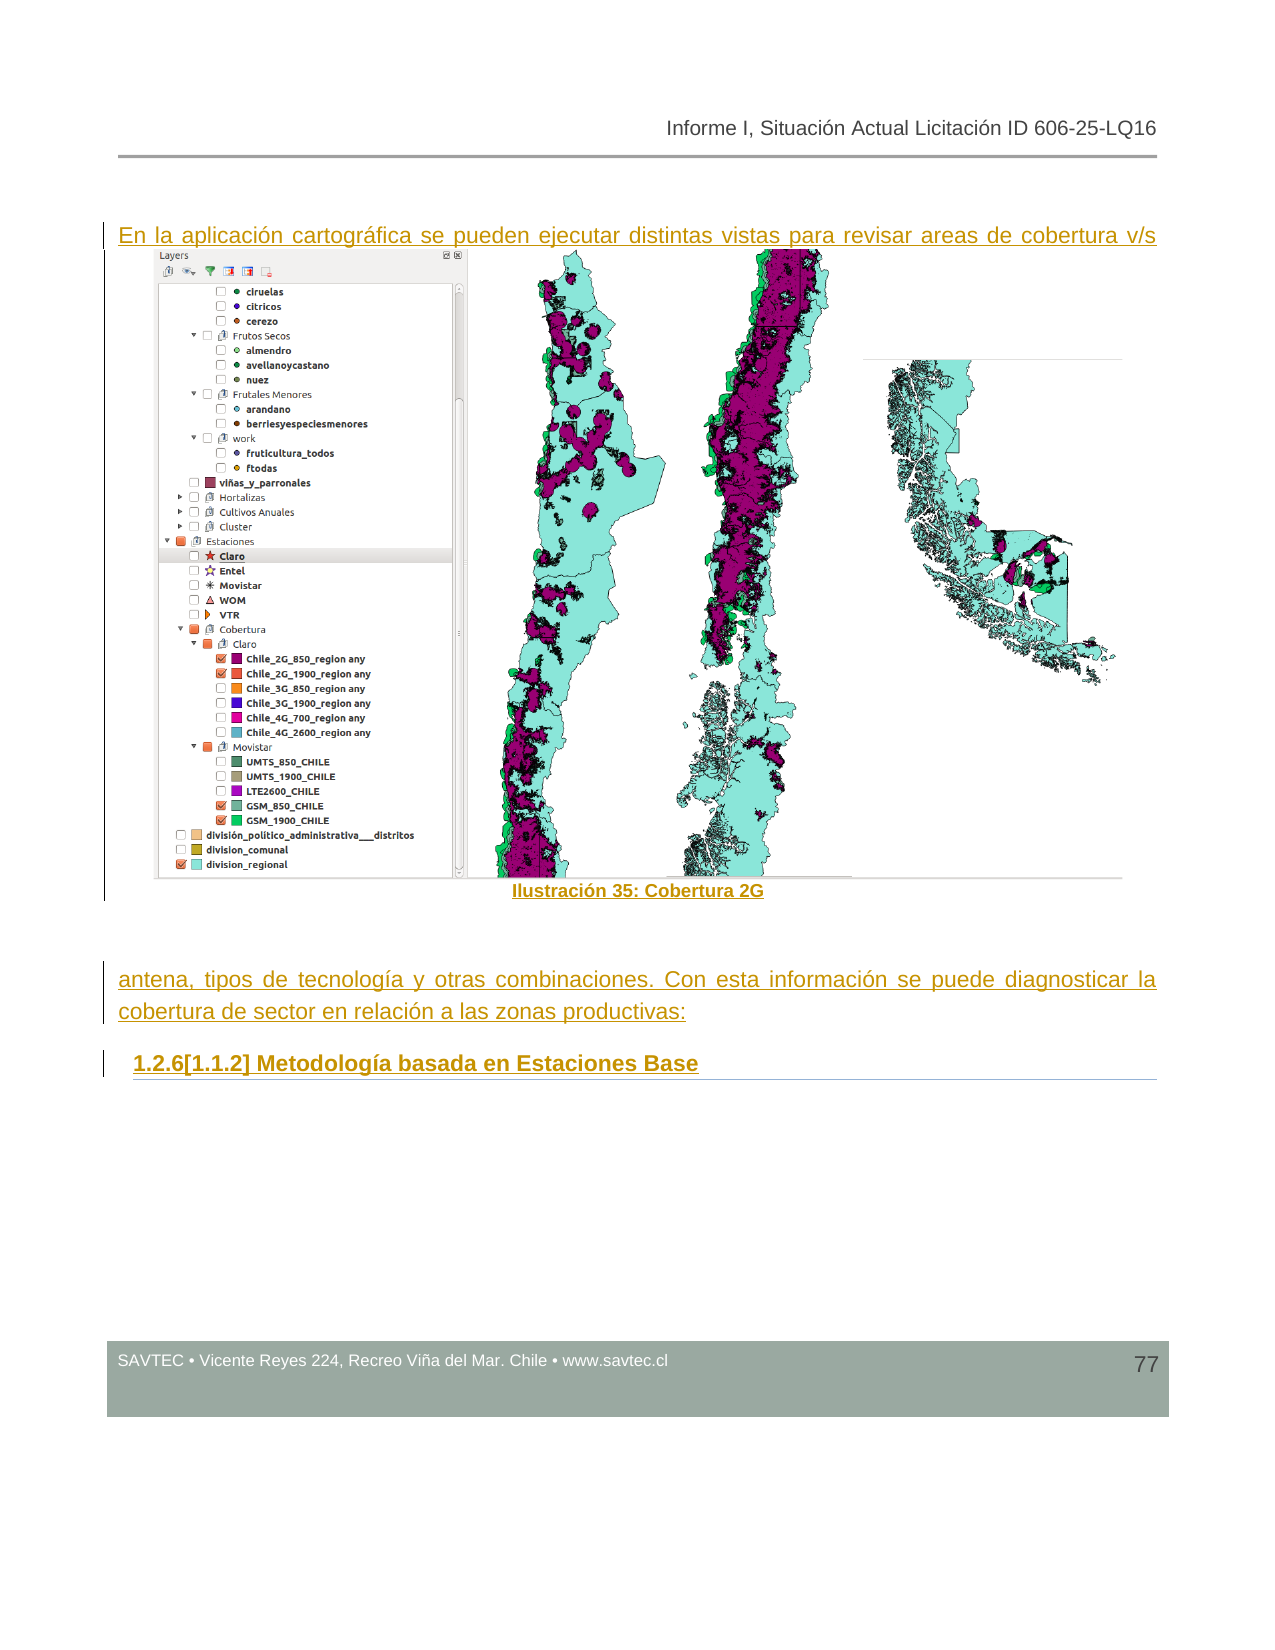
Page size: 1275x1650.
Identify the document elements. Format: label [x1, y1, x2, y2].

picture [153, 249, 1123, 880]
